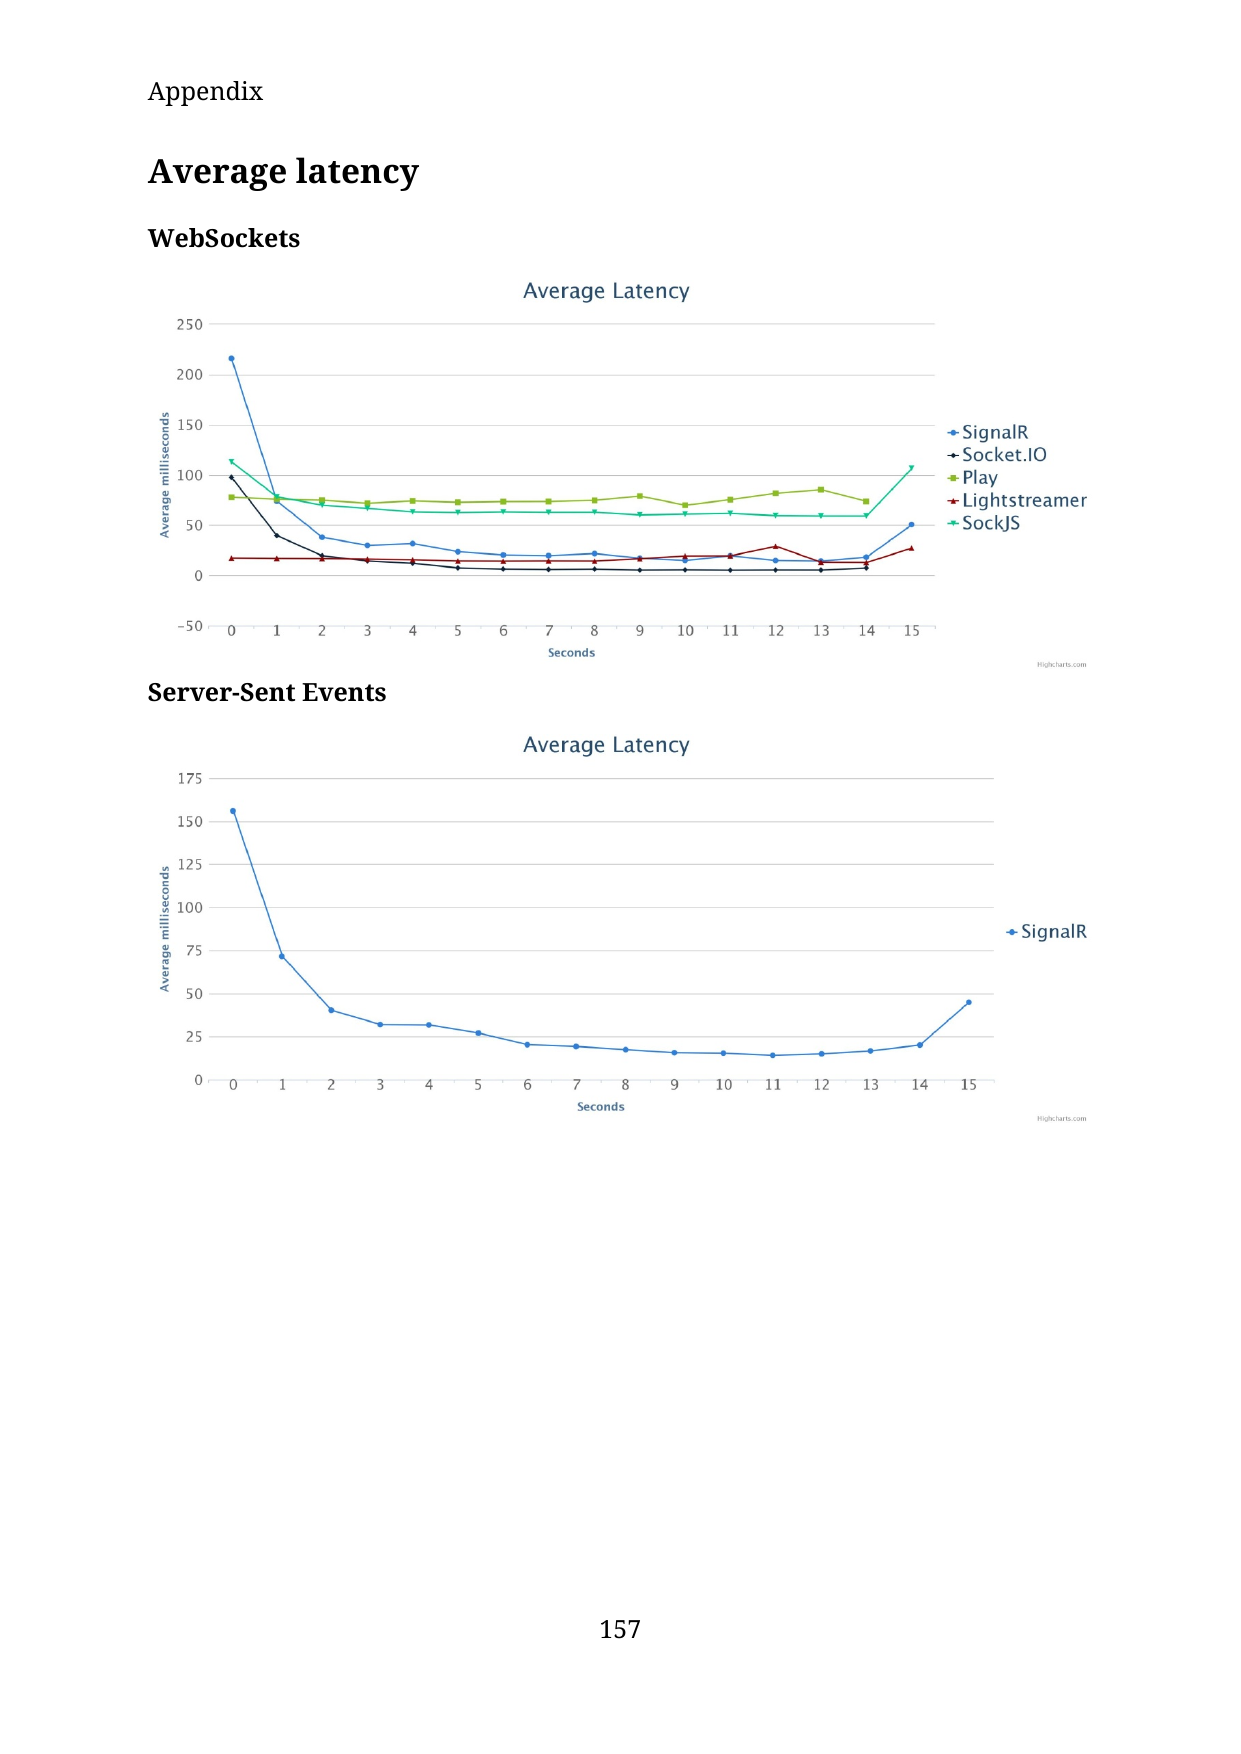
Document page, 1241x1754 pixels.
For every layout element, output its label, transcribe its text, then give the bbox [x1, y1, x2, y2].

picture [147, 280, 1093, 670]
text Average latency [148, 148, 1092, 193]
text WebSockets [148, 221, 1092, 255]
picture [147, 734, 1093, 1124]
text Server-Sent Events [148, 670, 1092, 708]
